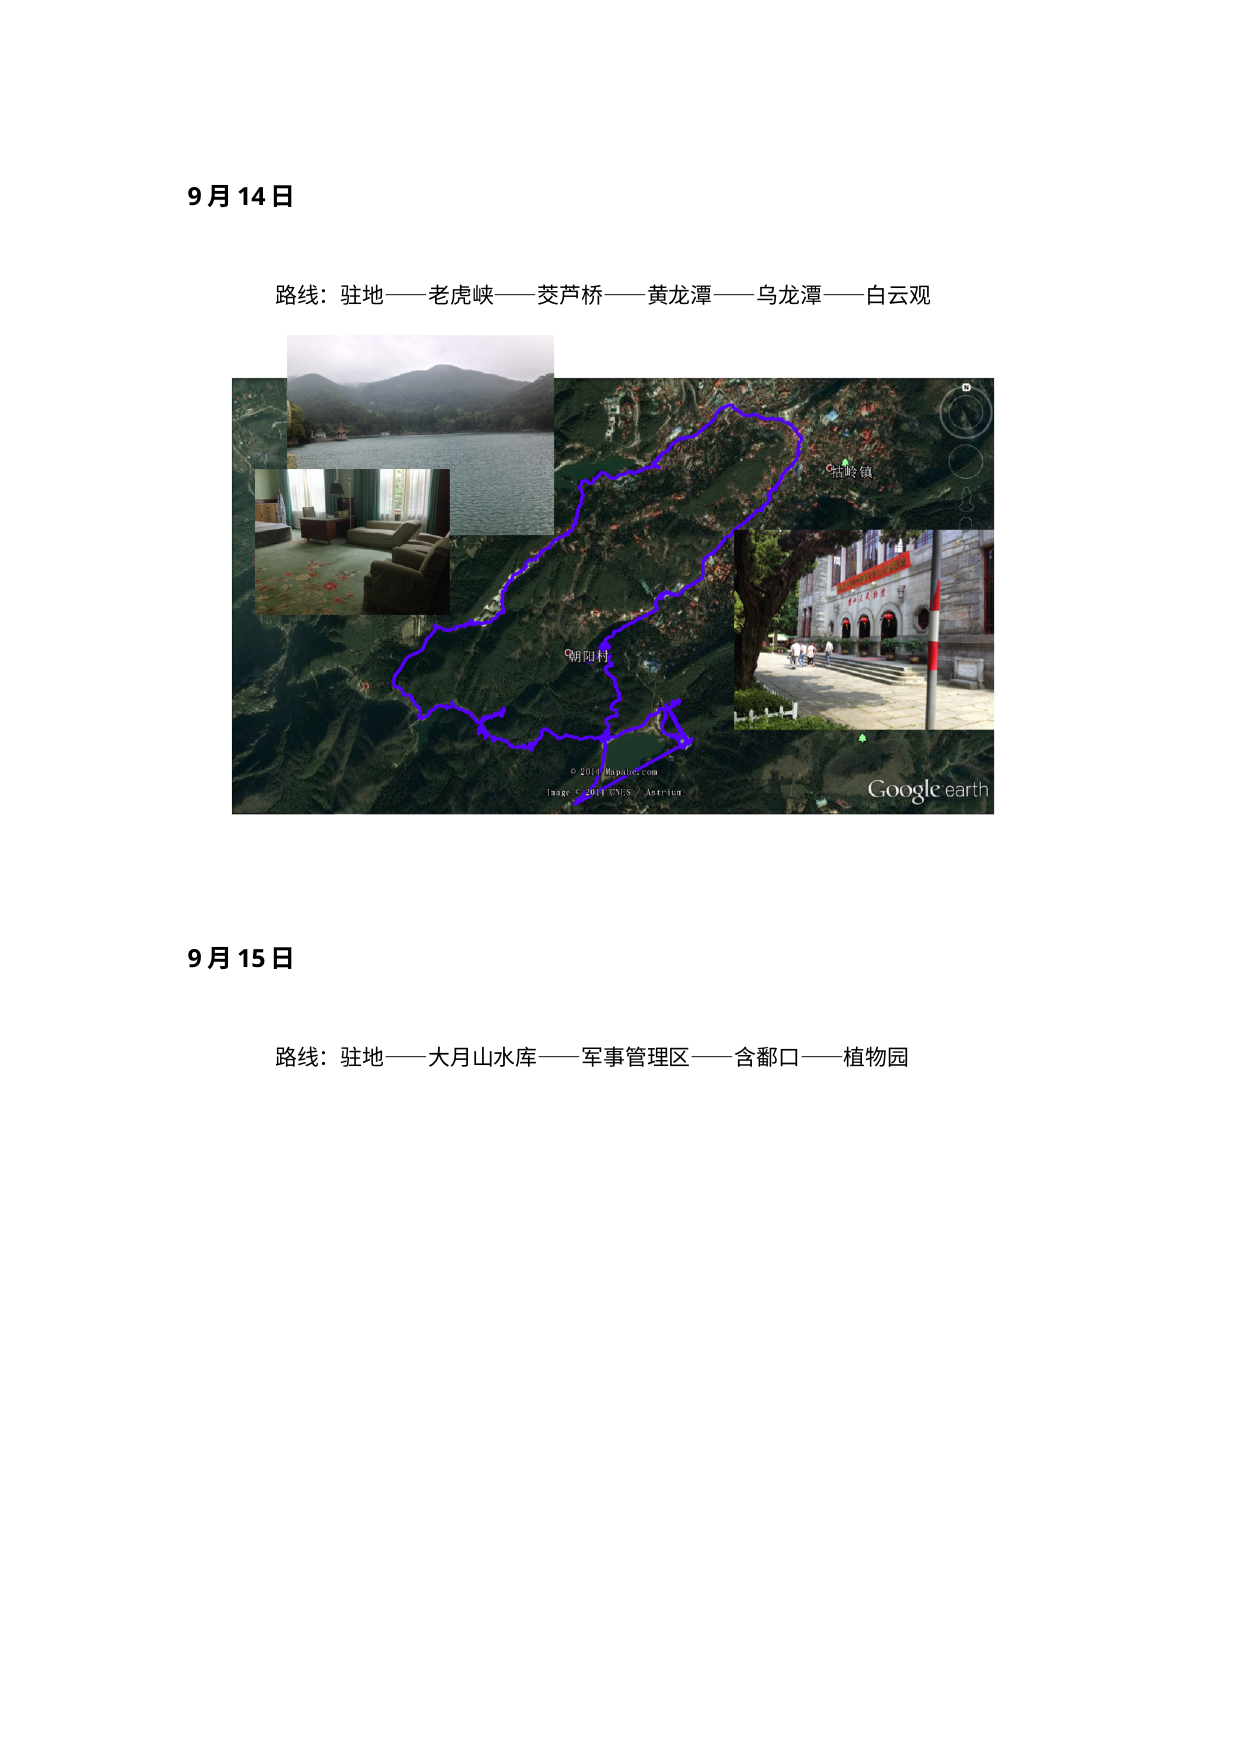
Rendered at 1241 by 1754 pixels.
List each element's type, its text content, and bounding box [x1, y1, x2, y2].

subtitle 9月14日 [187, 162, 1053, 227]
text 路线：驻地——大月山水库——军事管理区——含鄱口——植物园 [231, 1039, 1053, 1072]
picture [231, 310, 995, 882]
text 路线：驻地——老虎峡——茭芦桥——黄龙潭——乌龙潭——白云观 [231, 277, 1053, 310]
subtitle 9月15日 [187, 924, 1053, 989]
